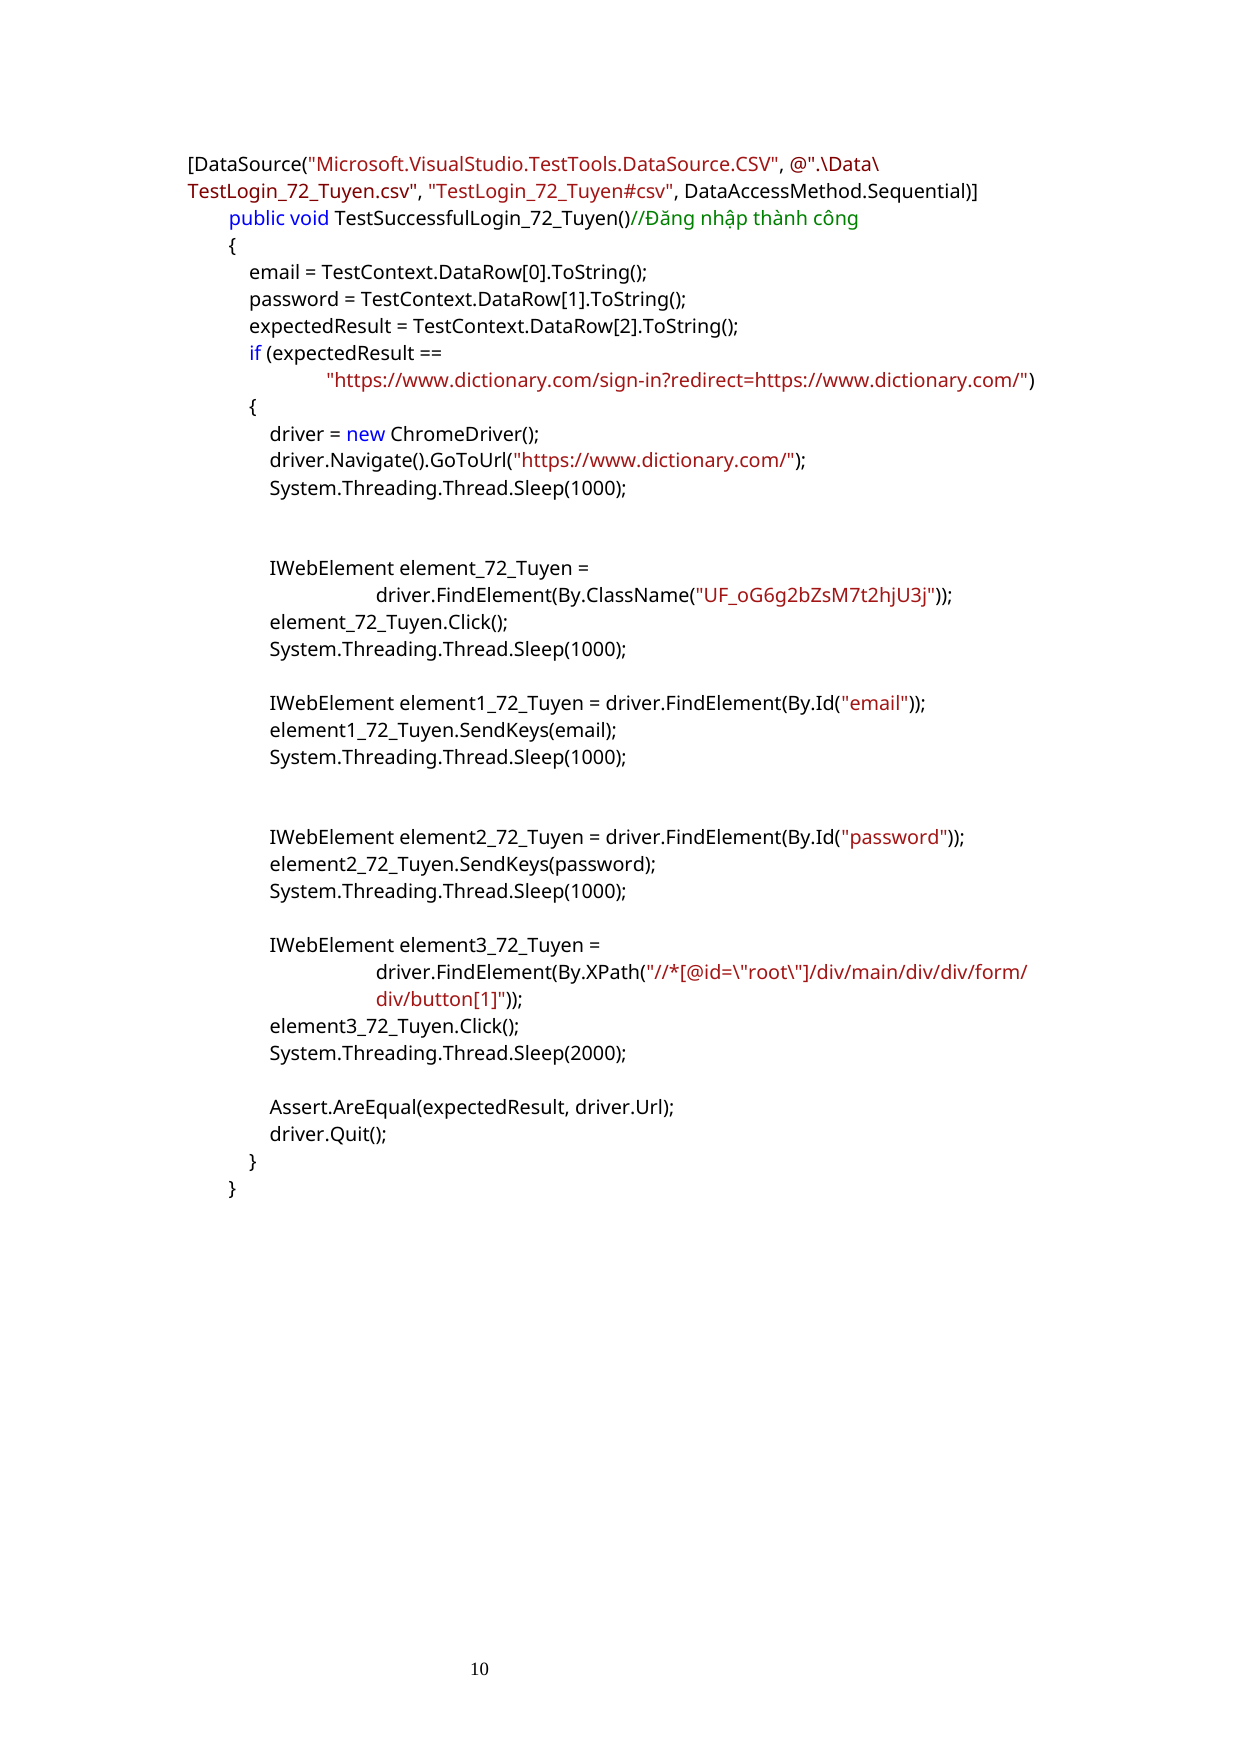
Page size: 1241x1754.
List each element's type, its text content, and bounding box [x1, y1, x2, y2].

text element1_72_Tuyen.SendKeys(email); [187, 716, 1053, 743]
text if (expectedResult == "https://www.dictionary.com/sign-in?redirect=https://www.dictionary.com/") [187, 339, 1053, 393]
text [DataSource("Microsoft.VisualStudio.TestTools.DataSource.CSV", @".\Data\TestLogin_72_Tuyen.csv", "TestLogin_72_Tuyen#csv", DataAccessMethod.Sequential)] [187, 150, 1053, 204]
text { [187, 231, 1053, 258]
text System.Threading.Thread.Sleep(1000); [187, 635, 1053, 662]
text element3_72_Tuyen.Click(); [187, 1012, 1053, 1039]
text System.Threading.Thread.Sleep(1000); [187, 743, 1053, 770]
text IWebElement element1_72_Tuyen = driver.FindElement(By.Id("email")); [187, 689, 1053, 716]
text email = TestContext.DataRow[0].ToString(); [187, 258, 1053, 285]
text element_72_Tuyen.Click(); [187, 608, 1053, 635]
text IWebElement element3_72_Tuyen = driver.FindElement(By.XPath("//*[@id=\"root\"]/div/main/div/div/form/div/button[1]")); [187, 931, 1053, 1012]
text } [187, 1147, 1053, 1174]
text System.Threading.Thread.Sleep(1000); [187, 474, 1053, 501]
text expectedResult = TestContext.DataRow[2].ToString(); [187, 312, 1053, 339]
text Assert.AreEqual(expectedResult, driver.Url); [187, 1093, 1053, 1120]
text IWebElement element_72_Tuyen = driver.FindElement(By.ClassName("UF_oG6g2bZsM7t2hjU3j")); [187, 554, 1053, 608]
text IWebElement element2_72_Tuyen = driver.FindElement(By.Id("password")); [187, 823, 1053, 850]
text } [187, 1174, 1053, 1201]
text password = TestContext.DataRow[1].ToString(); [187, 285, 1053, 312]
text System.Threading.Thread.Sleep(1000); [187, 877, 1053, 904]
text driver = new ChromeDriver(); [187, 420, 1053, 447]
text element2_72_Tuyen.SendKeys(password); [187, 850, 1053, 877]
text { [187, 393, 1053, 420]
text public void TestSuccessfulLogin_72_Tuyen()//Đăng nhập thành công [187, 204, 1053, 231]
text System.Threading.Thread.Sleep(2000); [187, 1039, 1053, 1066]
text driver.Quit(); [187, 1120, 1053, 1147]
text driver.Navigate().GoToUrl("https://www.dictionary.com/"); [187, 447, 1053, 474]
